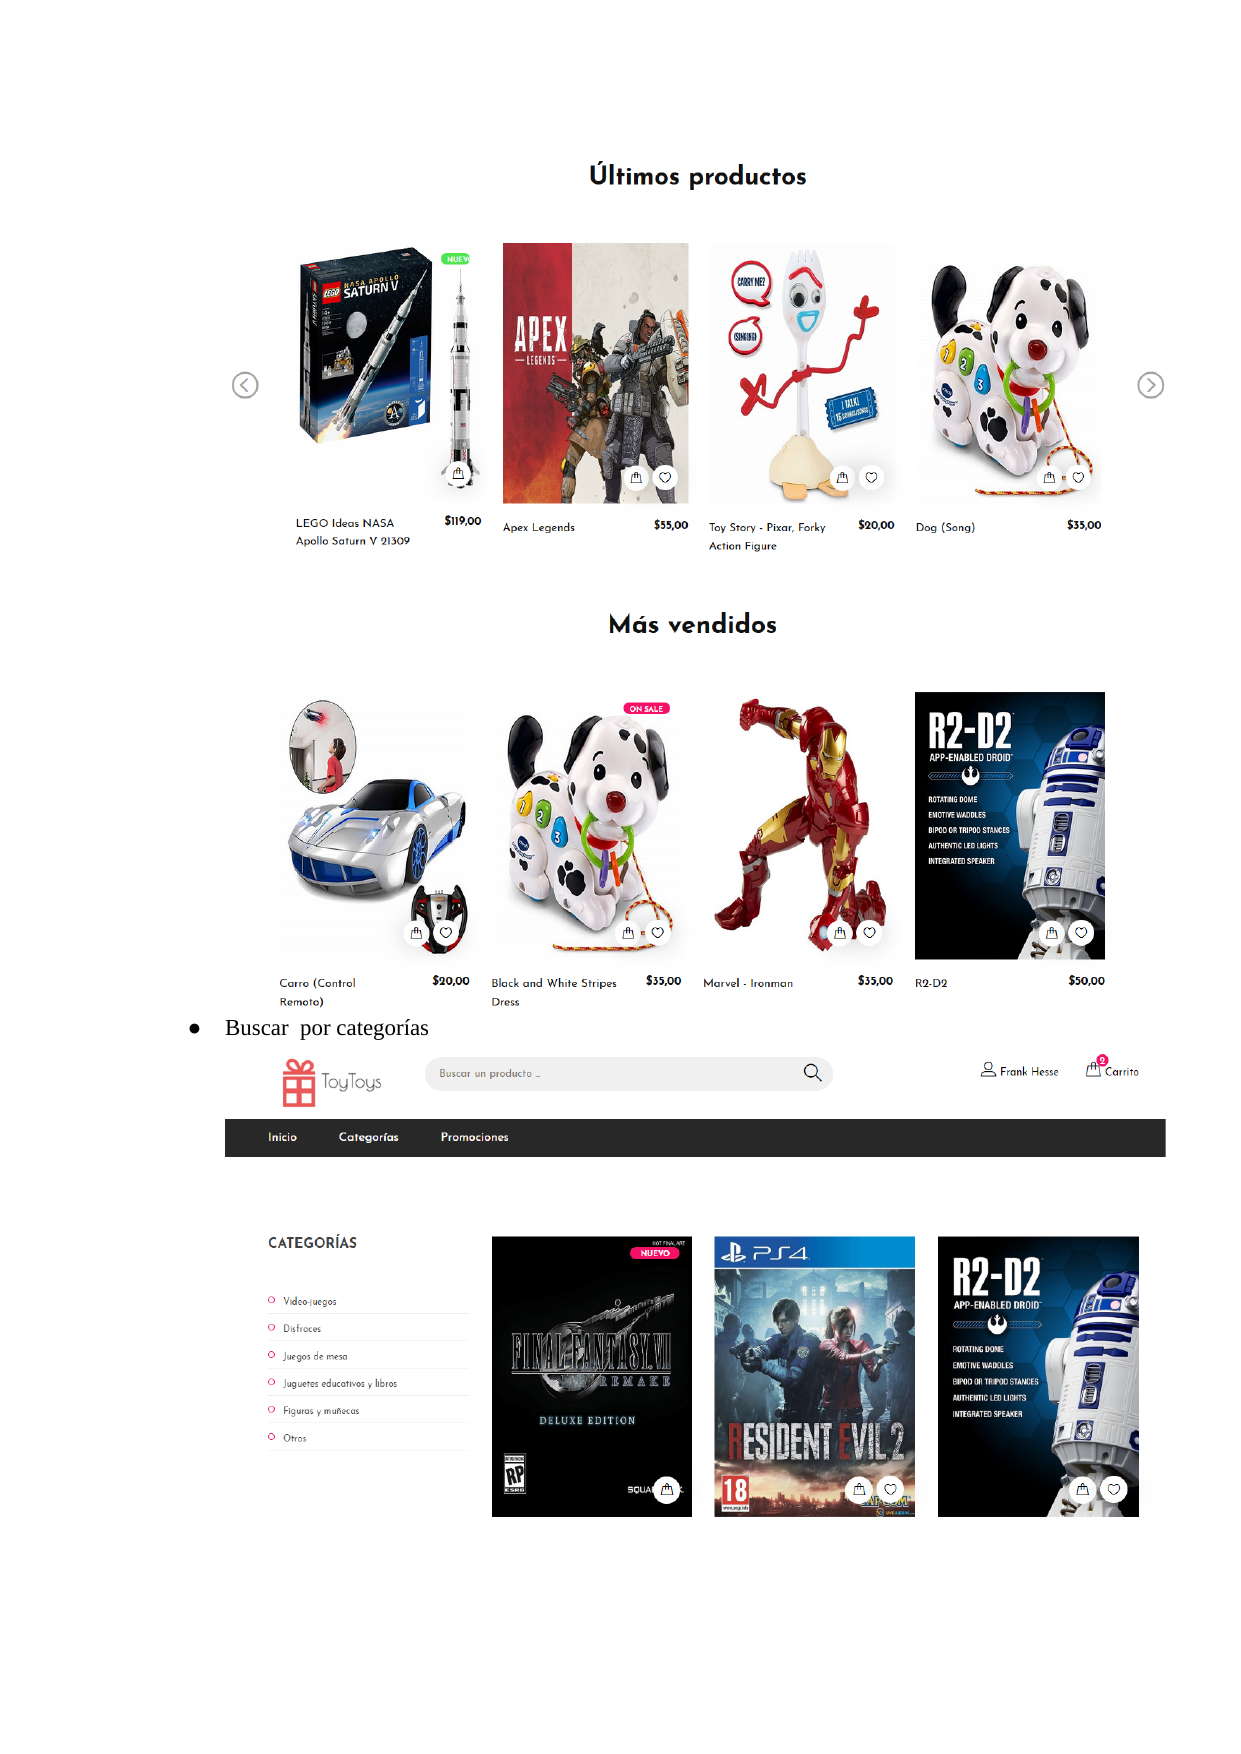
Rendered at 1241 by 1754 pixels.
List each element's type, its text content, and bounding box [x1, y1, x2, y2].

picture [225, 1044, 1166, 1517]
picture [225, 150, 1166, 590]
list Buscar por categorías [187, 1014, 1090, 1040]
picture [225, 593, 1166, 1011]
